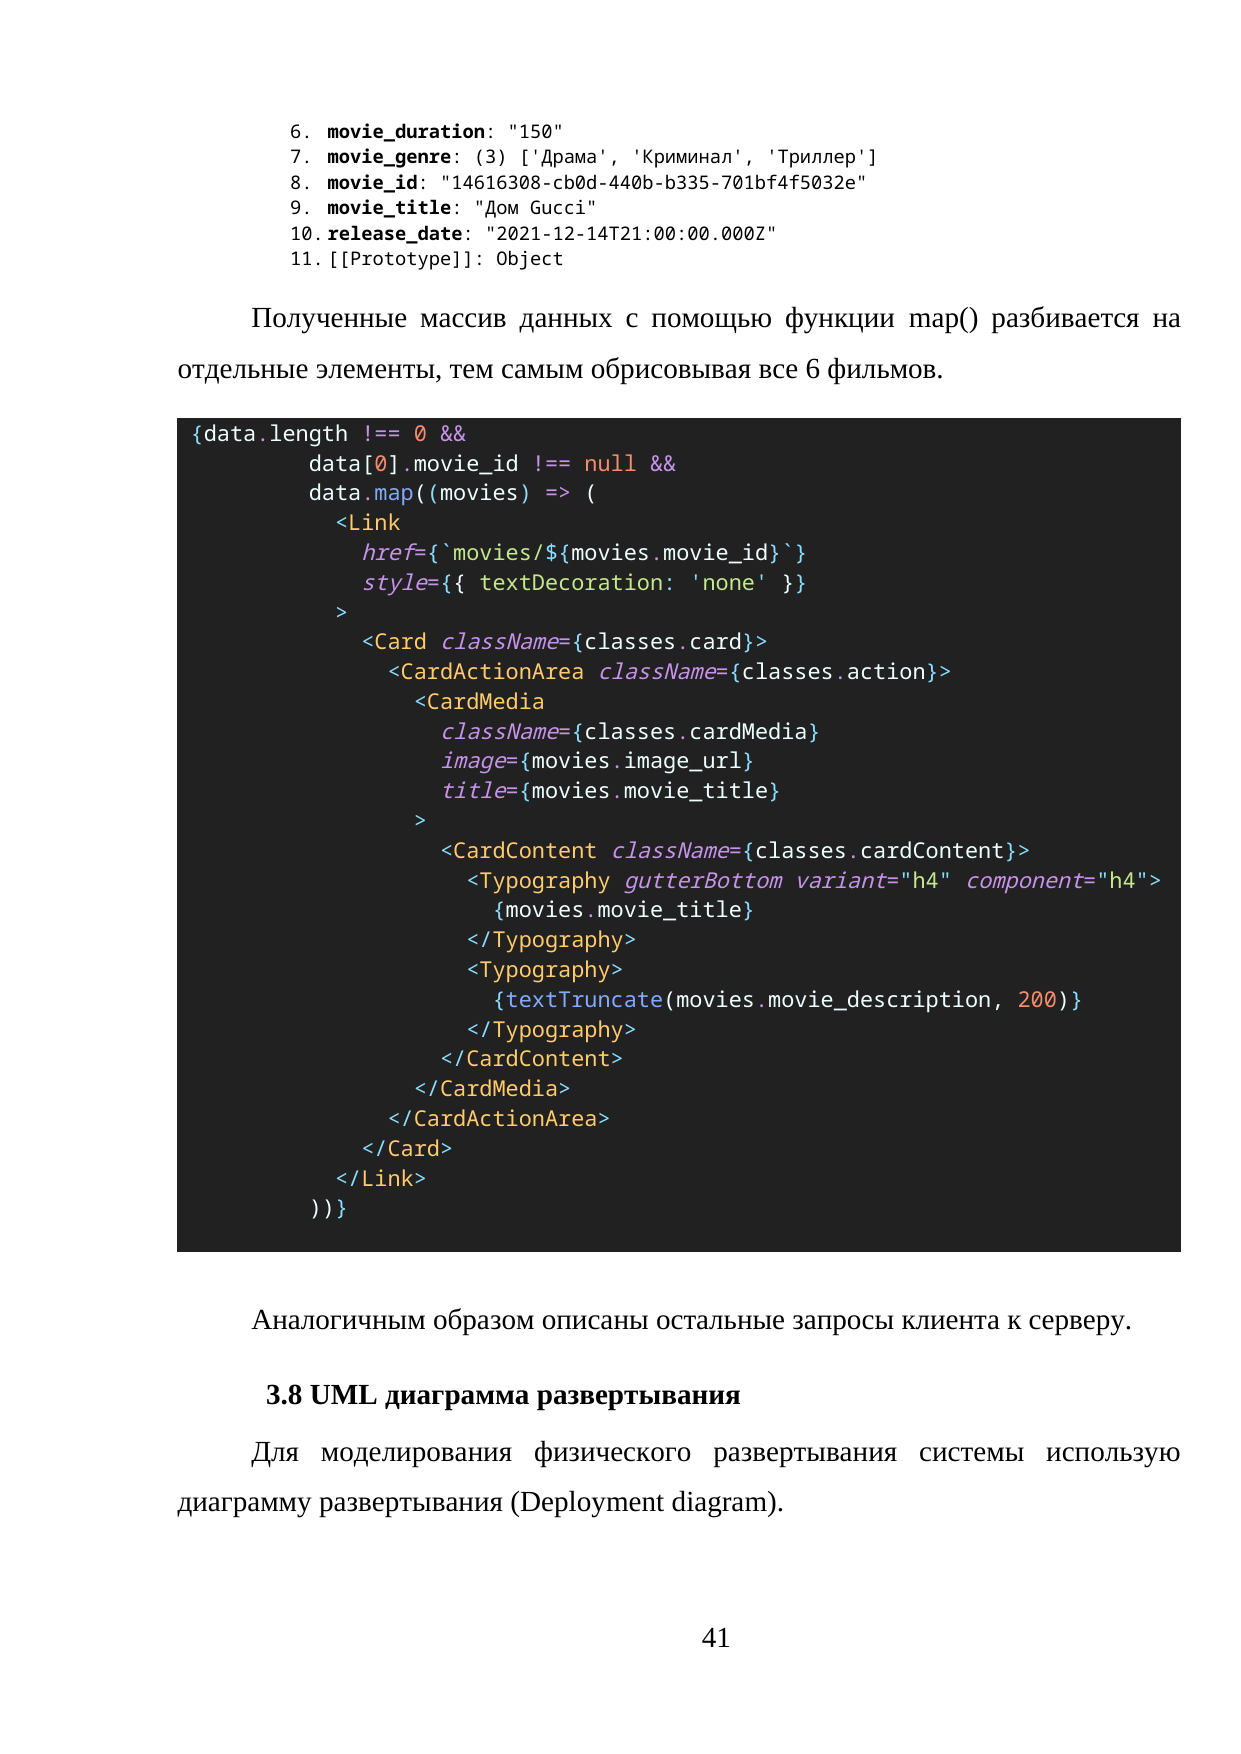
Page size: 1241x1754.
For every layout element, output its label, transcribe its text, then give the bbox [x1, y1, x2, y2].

text image={movies.image_url} [177, 745, 1181, 775]
text {data.length !== 0 && [177, 418, 1181, 447]
text data.map((movies) => ( [177, 477, 1181, 507]
list movie_title: "Дом Gucci" [290, 195, 1181, 220]
list movie_duration: "150" [290, 118, 1181, 144]
text Полученные массив данных с помощью функции map() разбивается на отдельные элементы, тем самым обрисовывая все 6 фильмов. [177, 300, 1181, 384]
text <Card className={classes.card}> [177, 626, 1181, 656]
text > [177, 596, 1181, 626]
text <CardActionArea className={classes.action}> [177, 656, 1181, 686]
text <Typography gutterBottom variant="h4" component="h4"> [177, 864, 1181, 894]
text {movies.movie_title} [177, 894, 1181, 924]
text className={classes.cardMedia} [177, 716, 1181, 745]
text Аналогичным образом описаны остальные запросы клиента к серверу. [177, 1302, 1181, 1336]
text <Link [177, 507, 1181, 537]
text <CardContent className={classes.cardContent}> [177, 835, 1181, 864]
text {textTruncate(movies.movie_description, 200)} [177, 984, 1181, 1013]
text </CardActionArea> [177, 1103, 1181, 1133]
text </Link> [177, 1162, 1181, 1192]
text > [177, 805, 1181, 835]
list [[Prototype]]: Object [290, 246, 1181, 271]
text </CardContent> [177, 1043, 1181, 1073]
list release_date: "2021-12-14T21:00:00.000Z" [290, 220, 1181, 246]
list movie_id: "14616308-cb0d-440b-b335-701bf4f5032e" [290, 169, 1181, 195]
text <Typography> [177, 954, 1181, 984]
text </CardMedia> [177, 1073, 1181, 1103]
list movie_genre: (3) ['Драма', 'Криминал', 'Триллер'] [290, 144, 1181, 169]
text title={movies.movie_title} [177, 775, 1181, 805]
text data[0].movie_id !== null && [177, 447, 1181, 477]
text style={{ textDecoration: 'none' }} [177, 567, 1181, 596]
text </Card> [177, 1133, 1181, 1162]
text Для моделирования физического развертывания системы использую диаграмму развертывания (Deployment diagram). [177, 1434, 1181, 1518]
subtitle UML диаграмма развертывания [266, 1377, 1181, 1411]
text </Typography> [177, 1013, 1181, 1043]
text ))} [177, 1192, 1181, 1222]
text href={`movies/${movies.movie_id}`} [177, 537, 1181, 567]
text <CardMedia [177, 686, 1181, 716]
text </Typography> [177, 924, 1181, 954]
